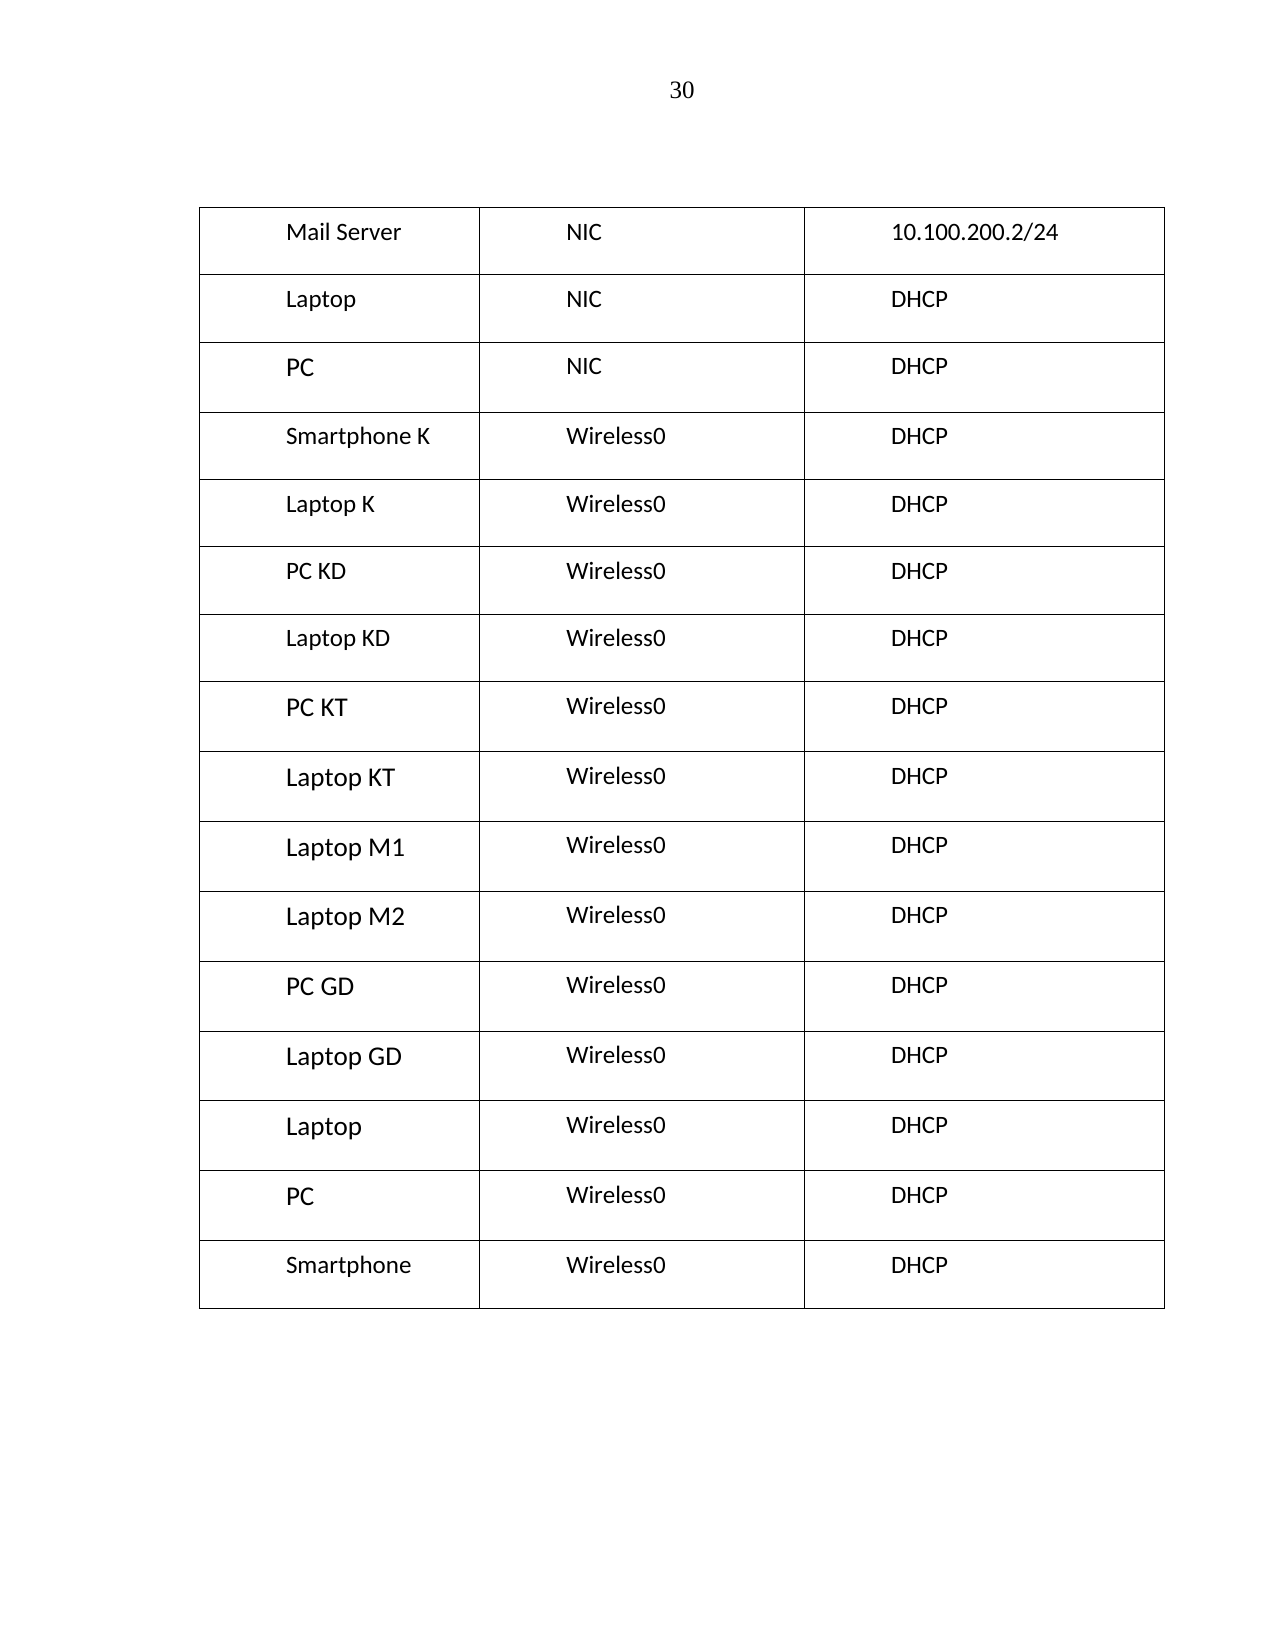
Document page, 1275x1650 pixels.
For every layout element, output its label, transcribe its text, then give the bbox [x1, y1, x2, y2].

table_cell DHCP [805, 615, 1164, 681]
table_cell DHCP [805, 480, 1164, 546]
table_cell Wireless0 [480, 1171, 804, 1240]
table_cell Wireless0 [480, 752, 804, 821]
table_cell Laptop KD [200, 615, 479, 681]
table_cell DHCP [805, 413, 1164, 479]
table_cell Laptop M1 [200, 822, 479, 891]
table_cell DHCP [805, 1032, 1164, 1100]
table_cell Laptop GD [200, 1032, 479, 1100]
table_cell PC GD [200, 962, 479, 1031]
table_cell Laptop M2 [200, 892, 479, 961]
table_cell Smartphone K [200, 413, 479, 479]
table_cell PC KT [200, 682, 479, 751]
table_cell NIC [480, 343, 804, 411]
table_cell DHCP [805, 547, 1164, 614]
table_cell PC KD [200, 547, 479, 614]
table_cell DHCP [805, 962, 1164, 1031]
table_cell DHCP [805, 892, 1164, 961]
table_cell DHCP [805, 822, 1164, 891]
table_cell Wireless0 [480, 547, 804, 614]
table_cell Wireless0 [480, 682, 804, 751]
table_cell DHCP [805, 1241, 1164, 1308]
table_cell DHCP [805, 275, 1164, 342]
table_cell Wireless0 [480, 480, 804, 546]
table_cell DHCP [805, 752, 1164, 821]
table_cell Smartphone [200, 1241, 479, 1308]
table_cell DHCP [805, 1101, 1164, 1170]
table_cell Wireless0 [480, 1032, 804, 1100]
table_cell Mail Server [200, 208, 479, 274]
table_cell Laptop K [200, 480, 479, 546]
table_cell Wireless0 [480, 413, 804, 479]
table_cell Laptop KT [200, 752, 479, 821]
table_cell Wireless0 [480, 1101, 804, 1170]
table_cell PC [200, 343, 479, 411]
table_cell NIC [480, 275, 804, 342]
table_cell 10.100.200.2/24 [805, 208, 1164, 274]
table_cell Wireless0 [480, 962, 804, 1031]
table_cell PC [200, 1171, 479, 1240]
table_cell DHCP [805, 682, 1164, 751]
table_cell Wireless0 [480, 822, 804, 891]
table_cell Laptop [200, 1101, 479, 1170]
table_cell DHCP [805, 343, 1164, 411]
table_cell Wireless0 [480, 1241, 804, 1308]
table_cell Laptop [200, 275, 479, 342]
table_cell DHCP [805, 1171, 1164, 1240]
table_cell Wireless0 [480, 892, 804, 961]
table_cell Wireless0 [480, 615, 804, 681]
table_cell NIC [480, 208, 804, 274]
